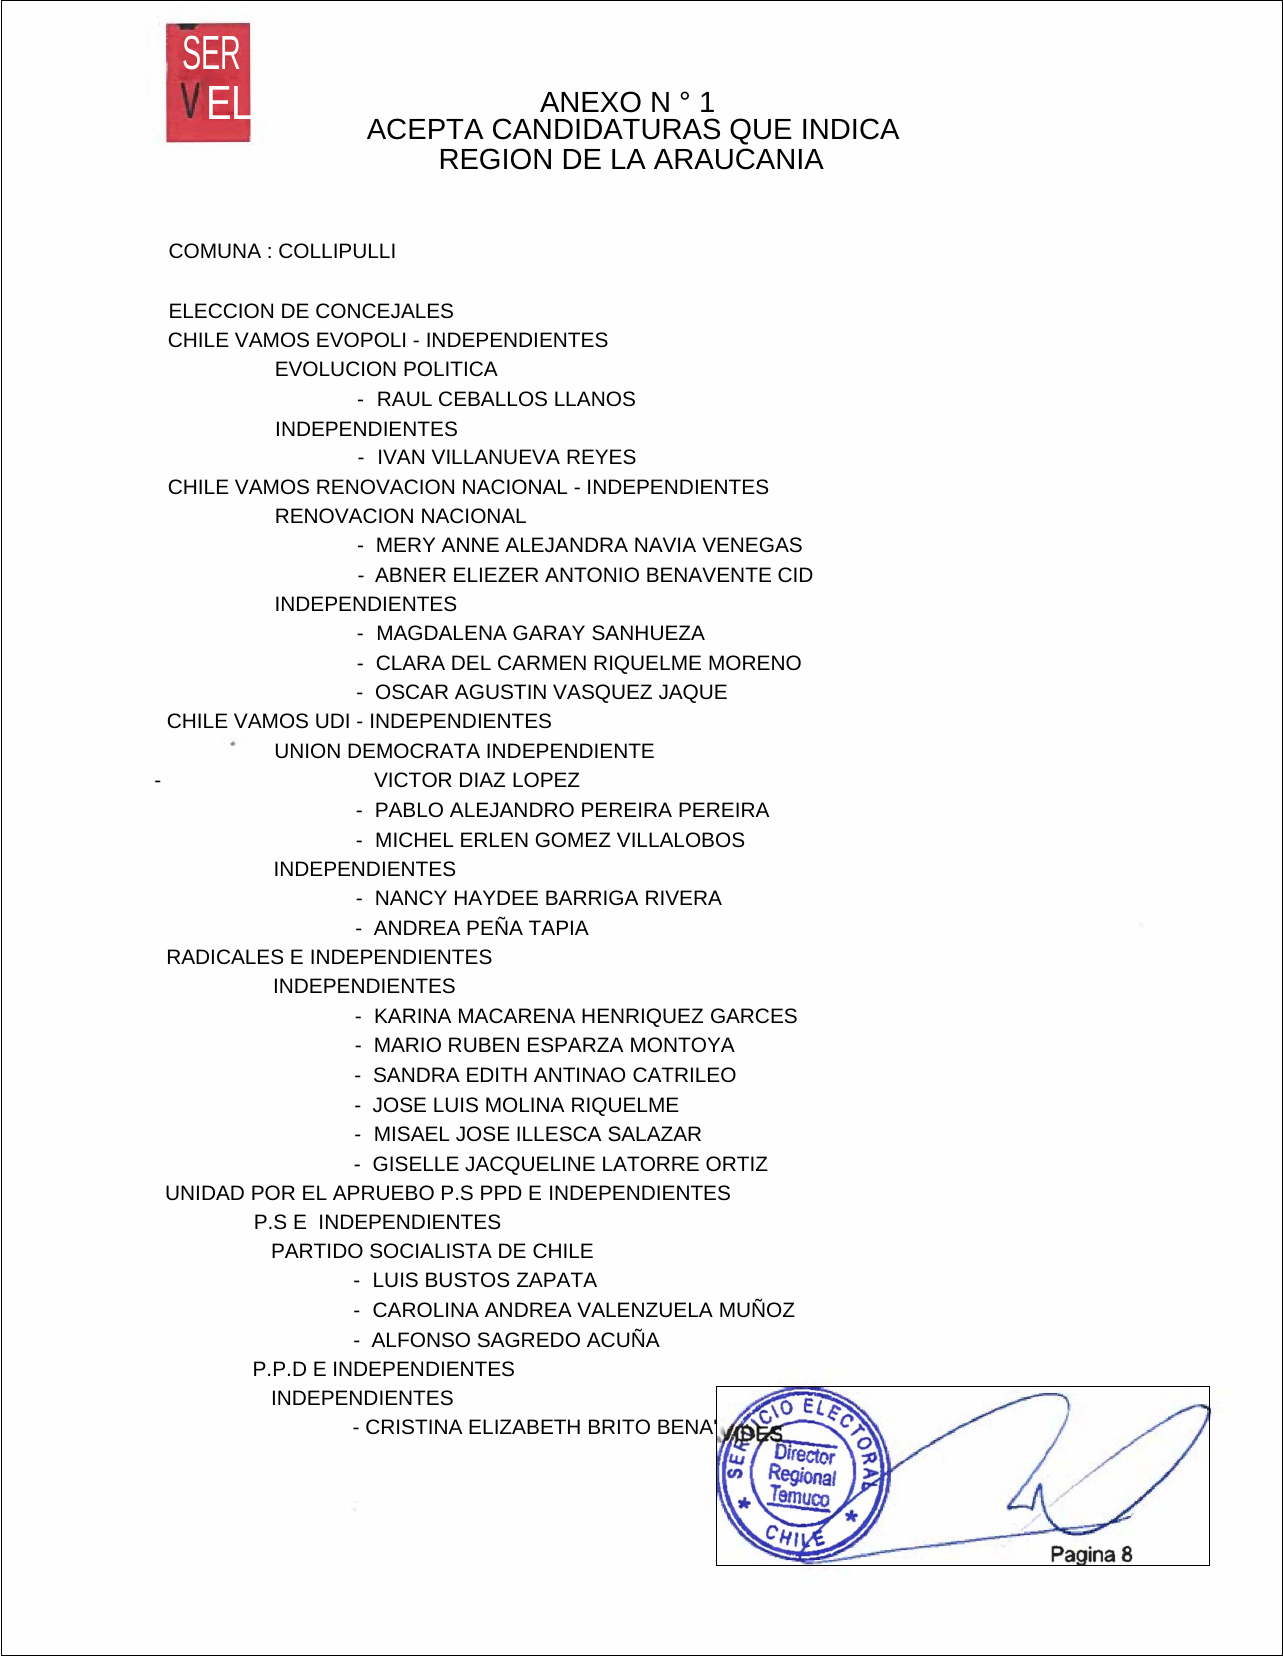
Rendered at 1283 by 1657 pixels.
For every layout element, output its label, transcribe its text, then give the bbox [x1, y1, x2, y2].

list KARINA MACARENA HENRIQUEZ GARCES [354, 1004, 1101, 1028]
text REGION DE LA ARAUCANIA [272, 144, 991, 176]
text EL ANEXO N ° 1 [206, 79, 1101, 121]
list CLARA DEL CARMEN RIQUELME MORENO [357, 651, 1101, 675]
text P.P.D E INDEPENDIENTES INDEPENDIENTES [252, 1357, 517, 1410]
list MARIO RUBEN ESPARZA MONTOYA [354, 1033, 1101, 1057]
text P.S E INDEPENDIENTES PARTIDO SOCIALISTA DE CHILE [253, 1210, 594, 1263]
picture [2, 1, 1282, 1655]
text CHILE VAMOS EVOPOLI - INDEPENDIENTES EVOLUCION POLITICA [168, 328, 611, 381]
list OSCAR AGUSTIN VASQUEZ JAQUE CHILE VAMOS UDI - INDEPENDIENTES [167, 680, 728, 733]
list LUIS BUSTOS ZAPATA [353, 1268, 1101, 1292]
text INDEPENDIENTES [273, 974, 1101, 998]
text ACEPTA CANDIDATURAS QUE INDICA [742, 121, 994, 144]
list JOSE LUIS MOLINA RIQUELME [354, 1093, 1101, 1117]
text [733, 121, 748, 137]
text UNION DEMOCRATA INDEPENDIENTE [272, 739, 657, 763]
list GISELLE JACQUELINE LATORRE ORTIZ UNIDAD POR EL APRUEBO P.S PPD E INDEPENDIENTES [165, 1151, 769, 1205]
subtitle SER [182, 30, 1101, 79]
list NANCY HAYDEE BARRIGA RIVERA [356, 886, 1101, 910]
list ABNER ELIEZER ANTONIO BENAVENTE CID INDEPENDIENTES [274, 562, 814, 615]
text ACEPTA CANDIDATURAS QUE INDICA [272, 121, 742, 144]
text COMUNA : COLLIPULLI ELECCION DE CONCEJALES [168, 204, 456, 322]
list ANDREA PEÑA TAPIA RADICALES E INDEPENDIENTES [166, 916, 589, 968]
list SANDRA EDITH ANTINAO CATRILEO [354, 1062, 1101, 1086]
list IVAN VILLANUEVA REYES [357, 446, 1101, 469]
list ALFONSO SAGREDO ACUÑA [353, 1327, 1101, 1351]
list MERY ANNE ALEJANDRA NAVIA VENEGAS [357, 534, 1101, 557]
text CHILE VAMOS RENOVACION NACIONAL - INDEPENDIENTES RENOVACION NACIONAL [168, 475, 772, 528]
list VICTOR DIAZ LOPEZ [154, 768, 782, 792]
text - CRISTINA ELIZABETH BRITO BENA' [352, 1415, 1101, 1439]
list CAROLINA ANDREA VALENZUELA MUÑOZ [353, 1298, 1101, 1322]
list MICHEL ERLEN GOMEZ VILLALOBOS INDEPENDIENTES [273, 828, 746, 881]
list PABLO ALEJANDRO PEREIRA PEREIRA [356, 798, 1101, 822]
list MISAEL JOSE ILLESCA SALAZAR [354, 1122, 1101, 1146]
list RAUL CEBALLOS LLANOS INDEPENDIENTES [275, 387, 636, 440]
list MAGDALENA GARAY SANHUEZA [357, 621, 1101, 645]
